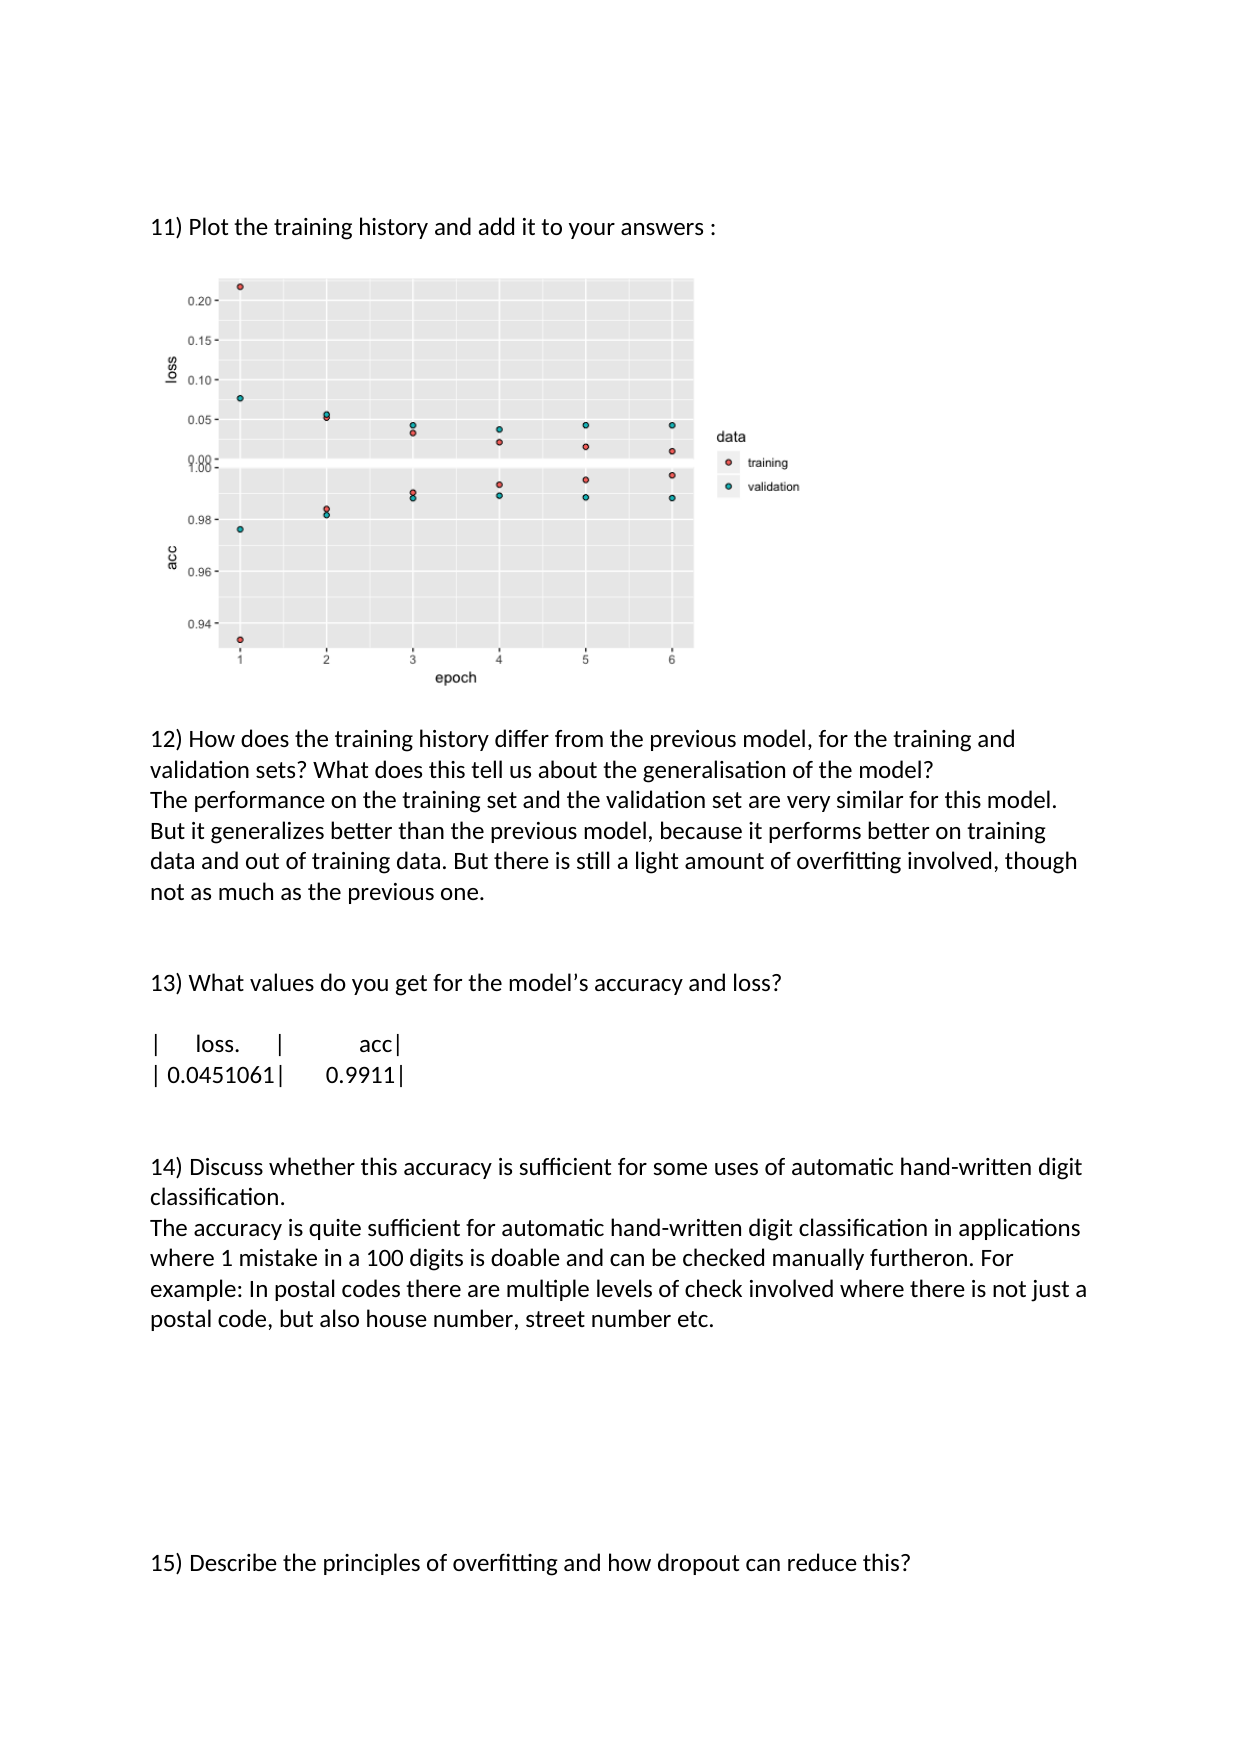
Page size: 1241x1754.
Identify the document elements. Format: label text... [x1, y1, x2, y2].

text | loss. | acc| [150, 1029, 1090, 1059]
text 14) Discuss whether this accuracy is sufficient for some uses of automatic hand-written digit classification. [150, 1151, 1090, 1212]
text The performance on the training set and the validation set are very similar for this model. But it generalizes better than the previous model, because it performs better on training data and out of training data. But there is still a light amount of overfitting involved, though not as much as the previous one. [150, 784, 1090, 907]
text The accuracy is quite sufficient for automatic hand-written digit classification in applications where 1 mistake in a 100 digits is doable and can be checked manually furtheron. For example: In postal codes there are multiple levels of check involved where there is not just a postal code, but also house number, street number etc. [150, 1212, 1090, 1334]
text 11) Plot the training history and add it to your answers : [150, 211, 1090, 242]
picture [150, 272, 815, 693]
text | 0.0451061| 0.9911| [150, 1059, 1090, 1090]
text 13) What values do you get for the model’s accuracy and loss? [150, 968, 1090, 998]
text 15) Describe the principles of overfitting and how dropout can reduce this? [150, 1547, 1090, 1578]
text 12) How does the training history differ from the previous model, for the training and validation sets? What does this tell us about the generalisation of the model? [150, 723, 1090, 784]
